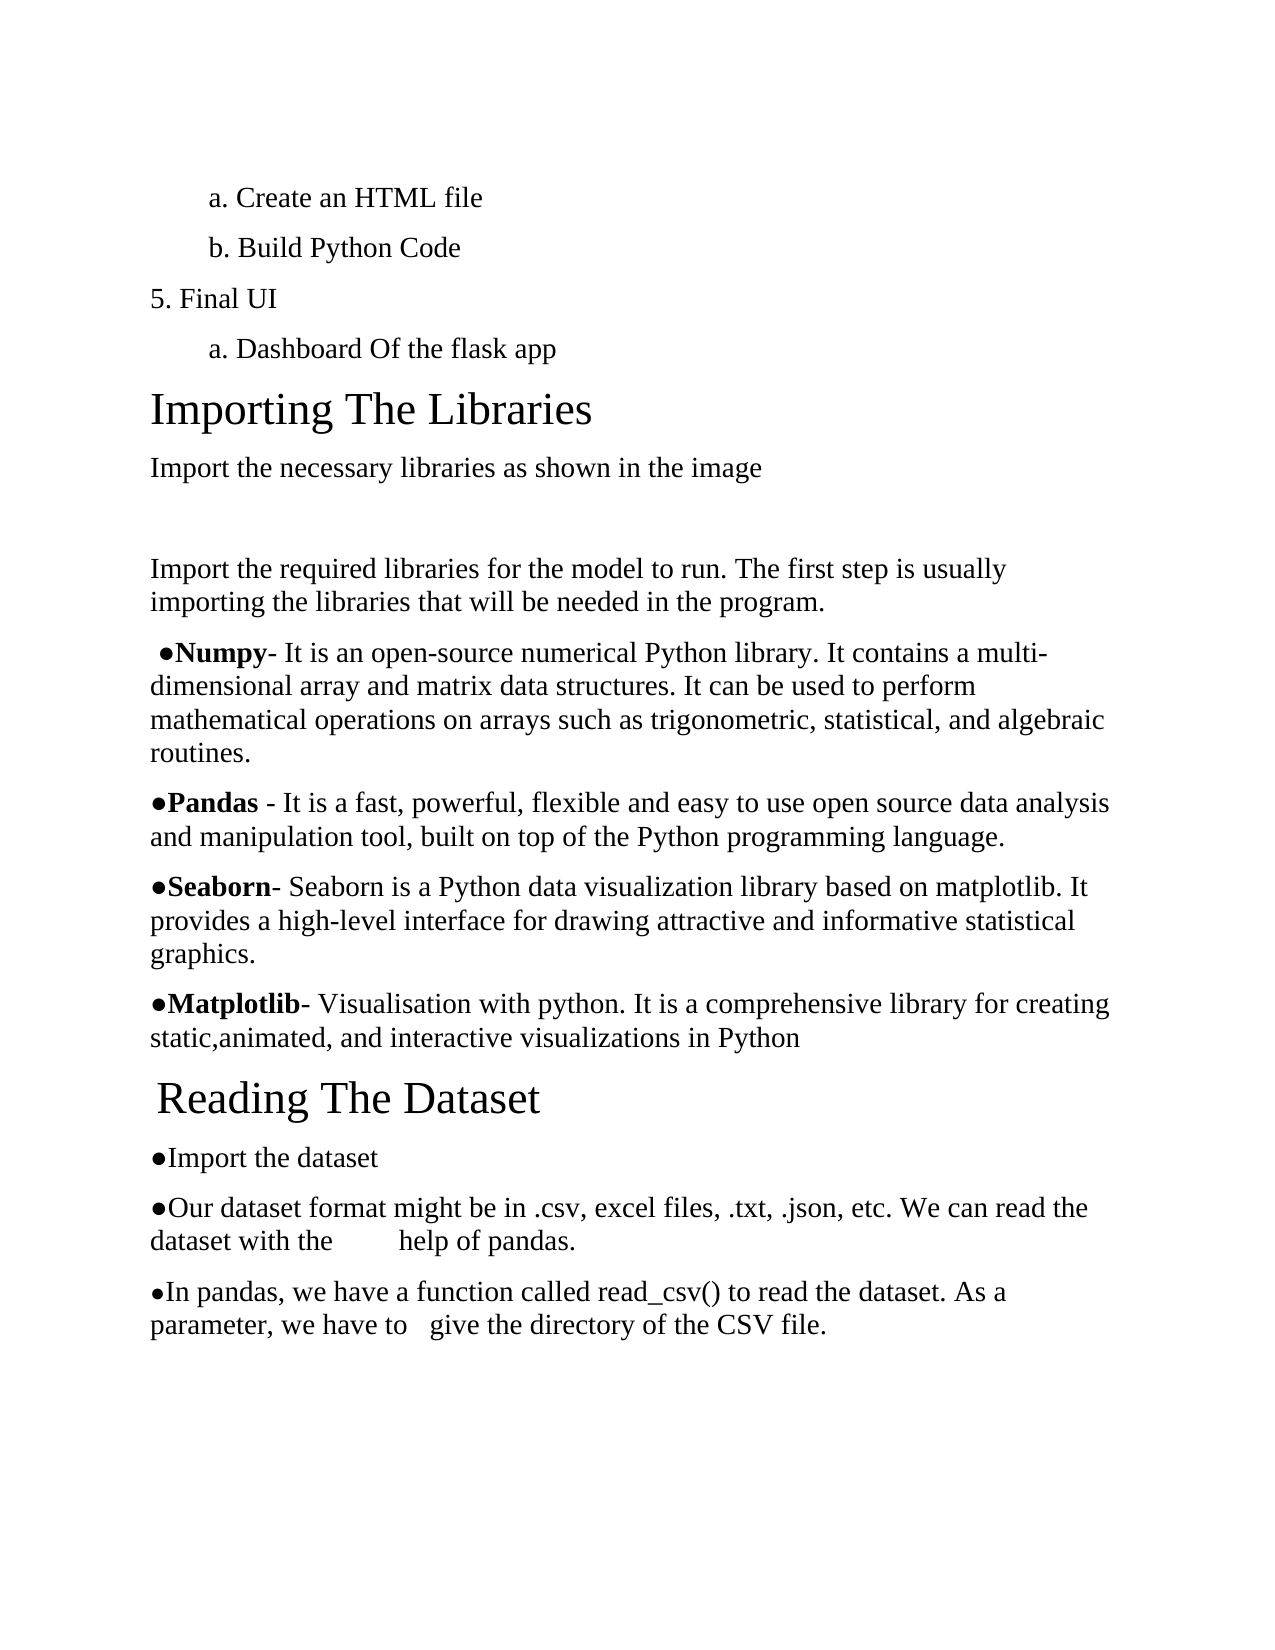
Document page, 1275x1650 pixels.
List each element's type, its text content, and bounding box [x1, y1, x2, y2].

text ●Matplotlib- Visualisation with python. It is a comprehensive library for creating static,animated, and interactive visualizations in Python [150, 987, 1125, 1054]
text ●Our dataset format might be in .csv, excel files, .txt, .json, etc. We can read the dataset with the help of pandas. [150, 1190, 1125, 1257]
text ●Pandas - It is a fast, powerful, flexible and easy to use open source data analysis and manipulation tool, built on top of the Python programming language. [150, 786, 1125, 853]
text 5. Final UI [150, 281, 1125, 314]
text ●Numpy- It is an open-source numerical Python library. It contains a multi-dimensional array and matrix data structures. It can be used to perform mathematical operations on arrays such as trigonometric, statistical, and algebraic routines. [150, 635, 1125, 769]
text Reading The Dataset [150, 1070, 1125, 1123]
text a. Create an HTML file [150, 180, 1125, 214]
text ●Import the dataset [150, 1140, 1125, 1173]
text Import the necessary libraries as shown in the image [150, 451, 1125, 484]
text ●Seaborn- Seaborn is a Python data visualization library based on matplotlib. It provides a high-level interface for drawing attractive and informative statistical graphics. [150, 869, 1125, 970]
text Import the required libraries for the model to run. The first step is usually importing the libraries that will be needed in the program. [150, 551, 1125, 618]
text Importing The Libraries [150, 381, 1125, 434]
text ●In pandas, we have a function called read_csv() to read the dataset. As a parameter, we have to give the directory of the CSV file. [150, 1274, 1125, 1341]
text b. Build Python Code [150, 231, 1125, 264]
text a. Dashboard Of the flask app [150, 331, 1125, 364]
